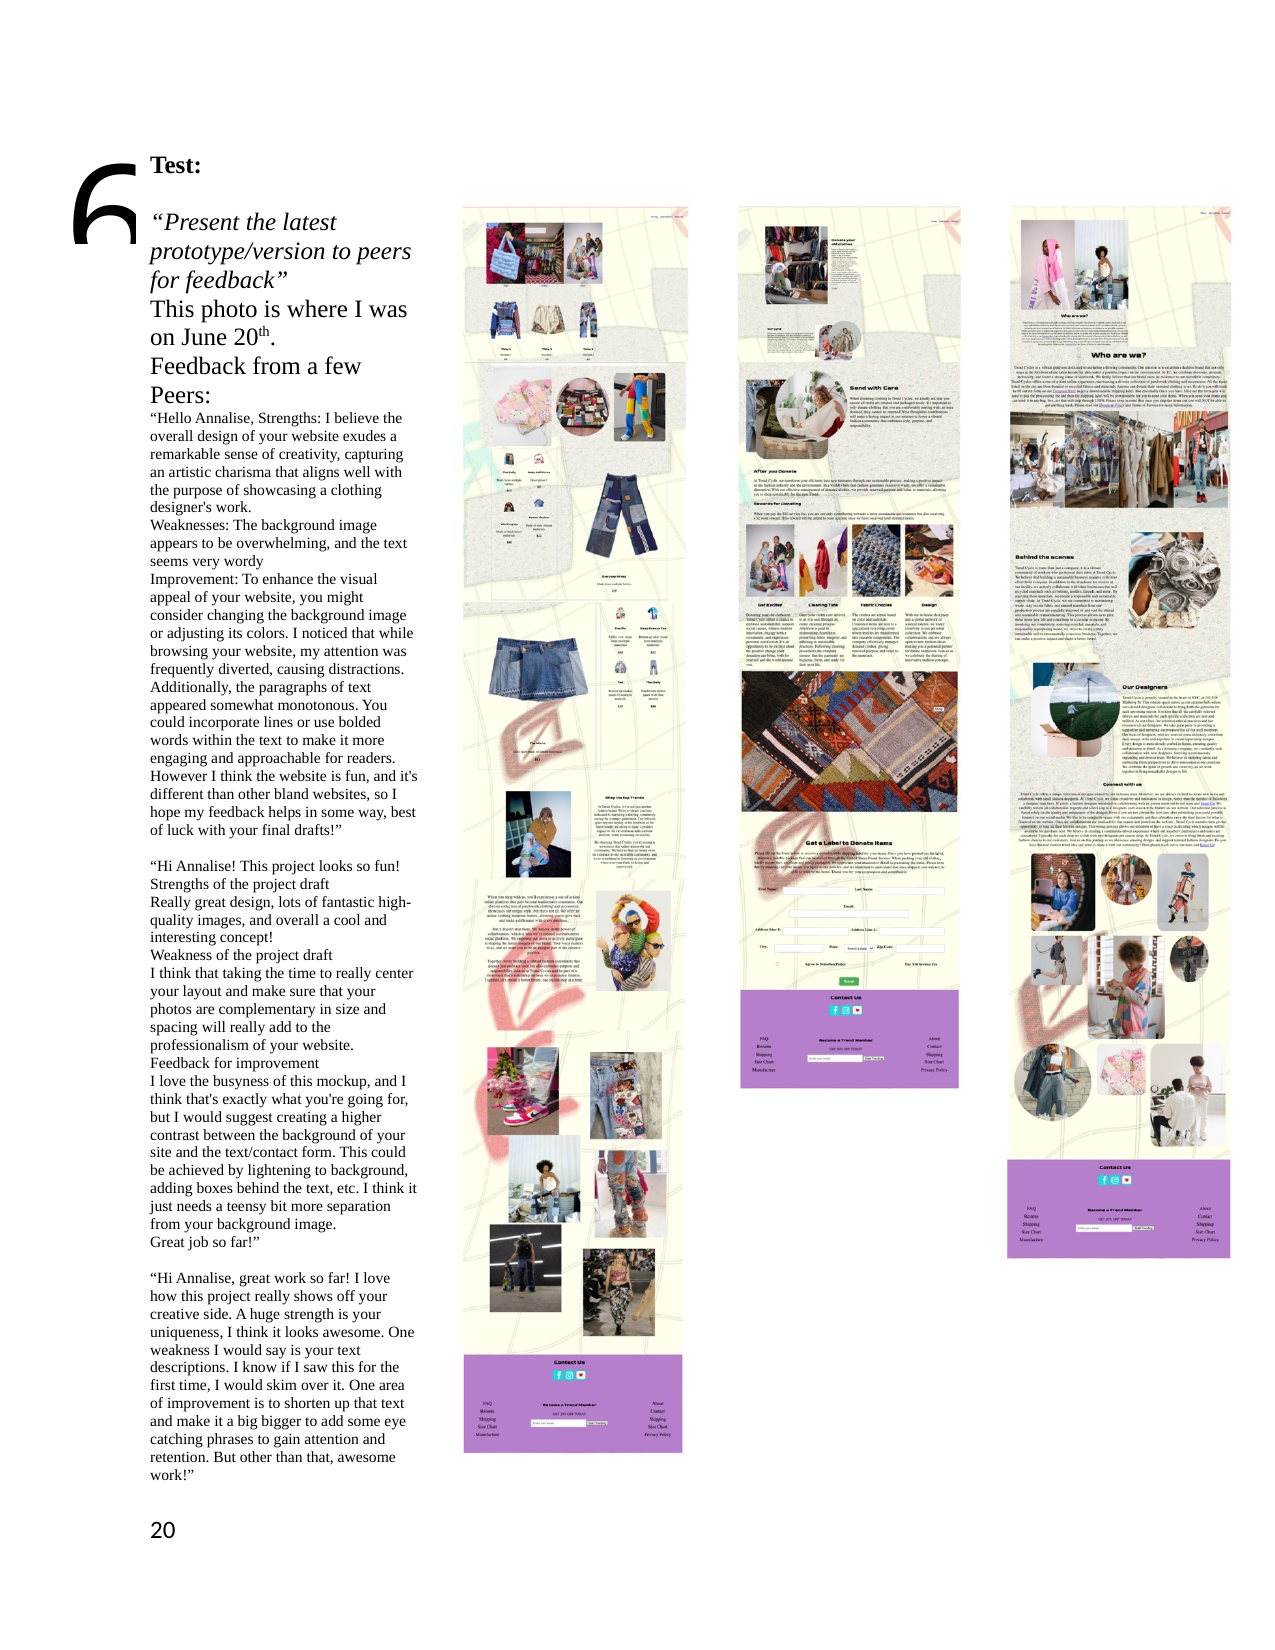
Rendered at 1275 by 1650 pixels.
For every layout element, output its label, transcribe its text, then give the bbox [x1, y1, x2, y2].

text I think that taking the time to really center your layout and make sure that your photos are complementary in size and spacing will really add to the professionalism of your website. [150, 964, 438, 1054]
picture [438, 188, 1255, 1481]
text Strengths of the project draft [150, 874, 438, 892]
text I love the busyness of this mockup, and I think that's exactly what you're going for, but I would suggest creating a higher contrast between the background of your site and the text/contact form. This could be achieved by lightening to background, adding boxes behind the text, etc. I think it just needs a teensy bit more separation from your background image. [150, 1072, 438, 1233]
text Feedback for improvement [150, 1054, 438, 1072]
text “Hello Annalise, Strengths: I believe the overall design of your website exudes a remarkable sense of creativity, capturing an artistic charisma that aligns well with the purpose of showcasing a clothing designer's work. [150, 409, 438, 516]
text “Hi Annalise! This project looks so fun! [150, 857, 438, 874]
text Great job so far!” [150, 1233, 438, 1251]
text “Hi Annalise, great work so far! I love how this project really shows off your creative side. A huge strength is your uniqueness, I think it looks awesome. One weakness I would say is your text descriptions. I know if I saw this for the first time, I would skim over it. One area of improvement is to shorten up that text and make it a big bigger to add some eye catching phrases to gain attention and retention. But other than that, awesome work!” [150, 1269, 1125, 1484]
text “Present the latest prototype/version to peers for feedback” [150, 207, 438, 294]
text This photo is where I was on June 20th. [150, 294, 438, 351]
text Weakness of the project draft [150, 946, 438, 964]
text However I think the website is fun, and it's different than other bland websites, so I hope my feedback helps in some way, best of luck with your final drafts!” [150, 767, 438, 839]
text Test: [150, 150, 1125, 179]
text Really great design, lots of fantastic high-quality images, and overall a cool and interesting concept! [150, 892, 438, 946]
text Feedback from a few Peers: [150, 351, 438, 409]
text Improvement: To enhance the visual appeal of your website, you might consider changing the background image or adjusting its colors. I noticed that while browsing your website, my attention was frequently diverted, causing distractions. Additionally, the paragraphs of text appeared somewhat monotonous. You could incorporate lines or use bolded words within the text to make it more engaging and approachable for readers. [150, 570, 438, 767]
text Weaknesses: The background image appears to be overwhelming, and the text seems very wordy [150, 516, 438, 570]
